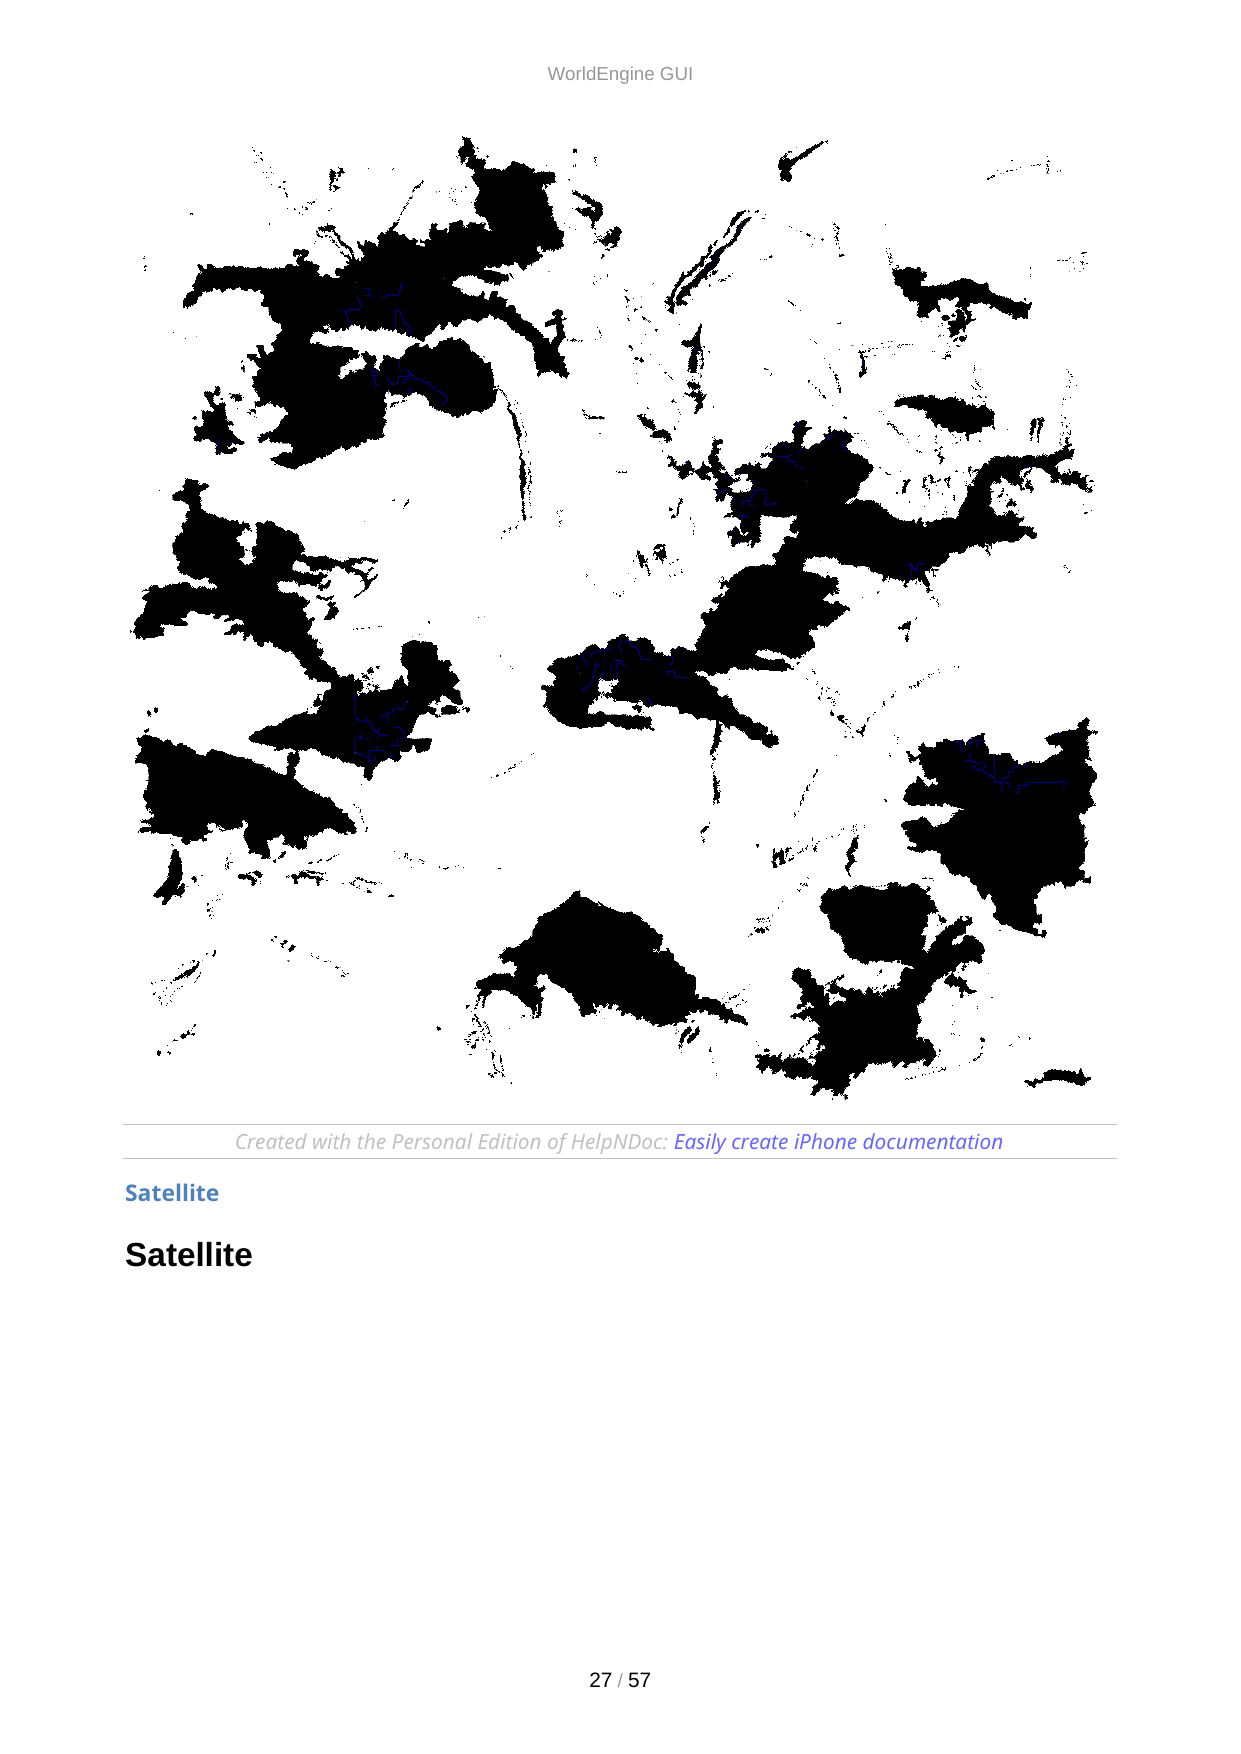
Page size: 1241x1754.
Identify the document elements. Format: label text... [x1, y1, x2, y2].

picture [125, 125, 1108, 1108]
text Created with the Personal Edition of HelpNDoc: Easily create iPhone documentation [123, 1125, 1117, 1158]
text Satellite [123, 1175, 1117, 1210]
subtitle Satellite [125, 1235, 1115, 1274]
